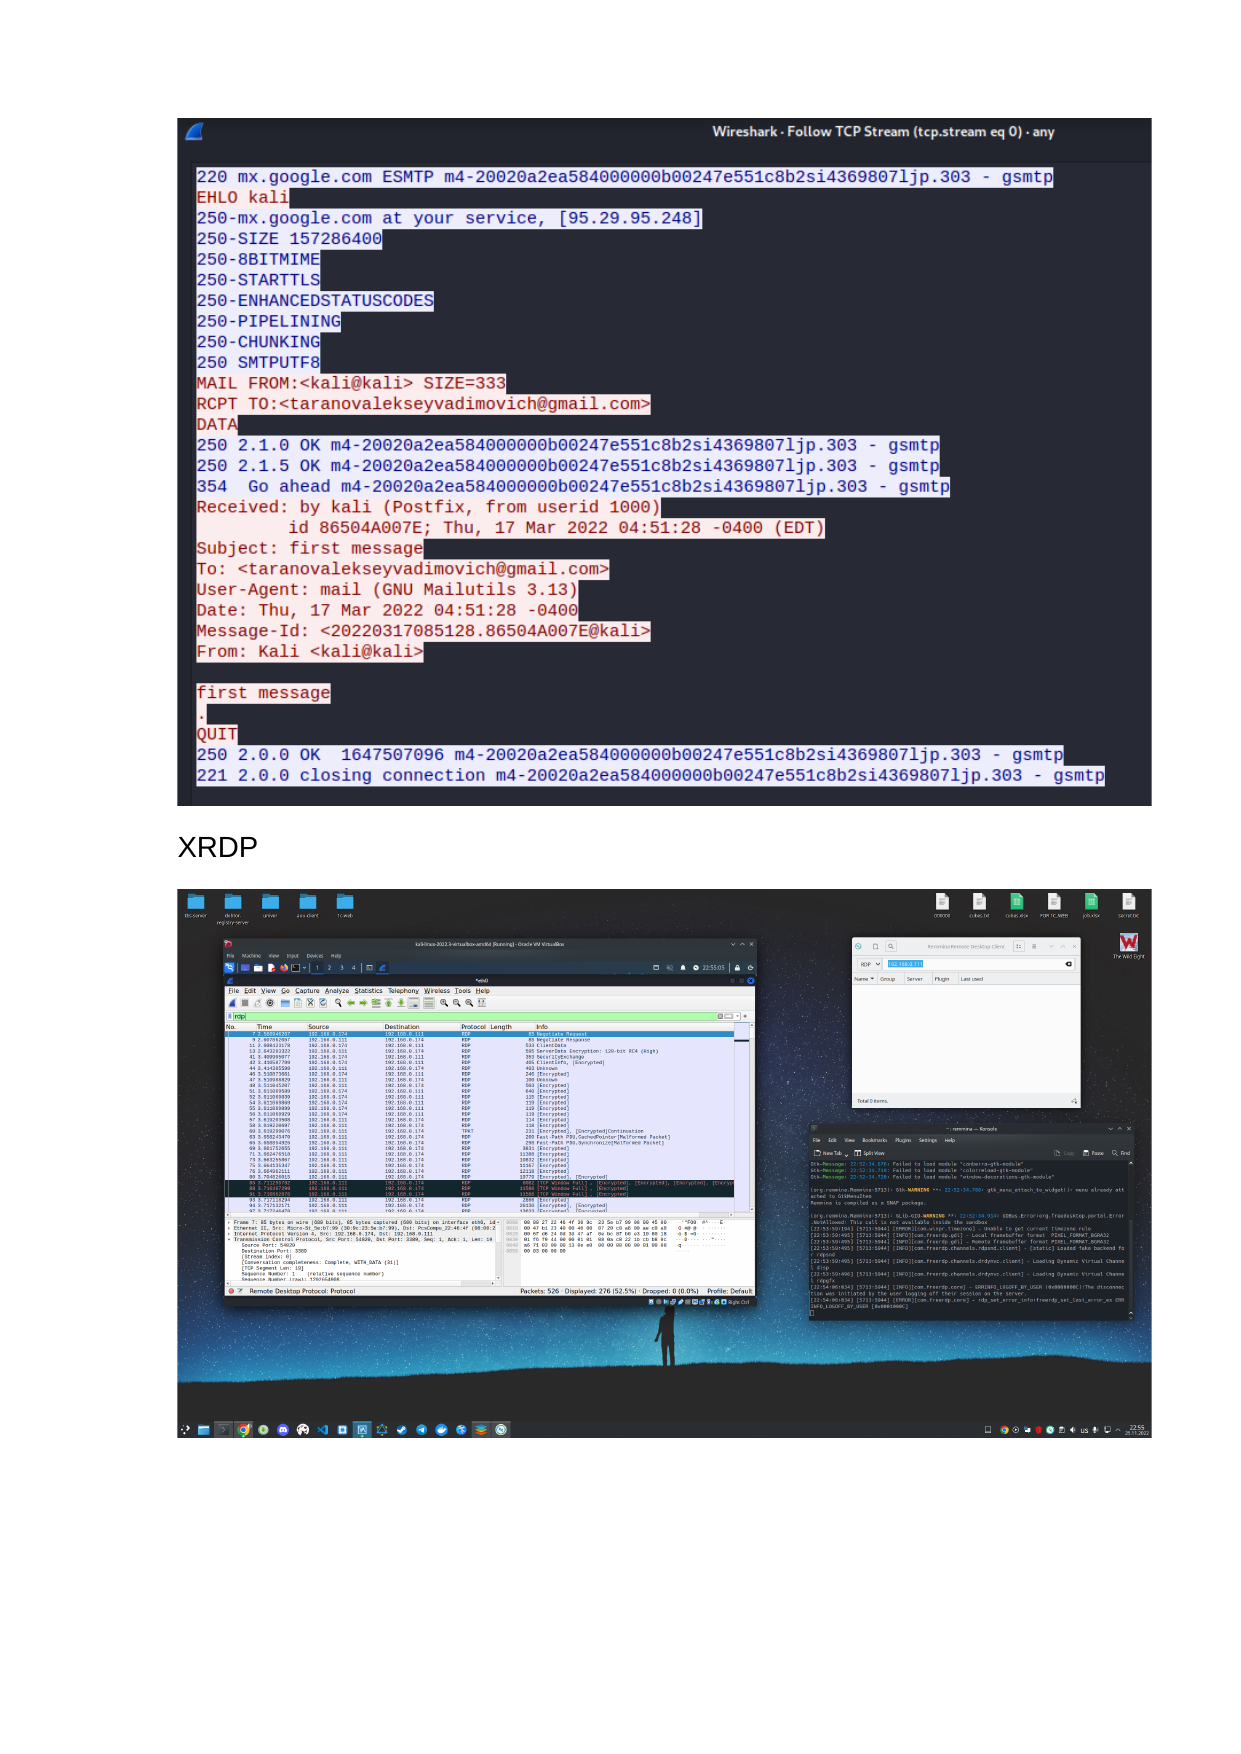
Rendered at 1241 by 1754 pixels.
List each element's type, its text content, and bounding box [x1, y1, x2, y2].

text XRDP [177, 830, 1152, 863]
picture [177, 889, 1152, 1438]
picture [177, 118, 1152, 806]
